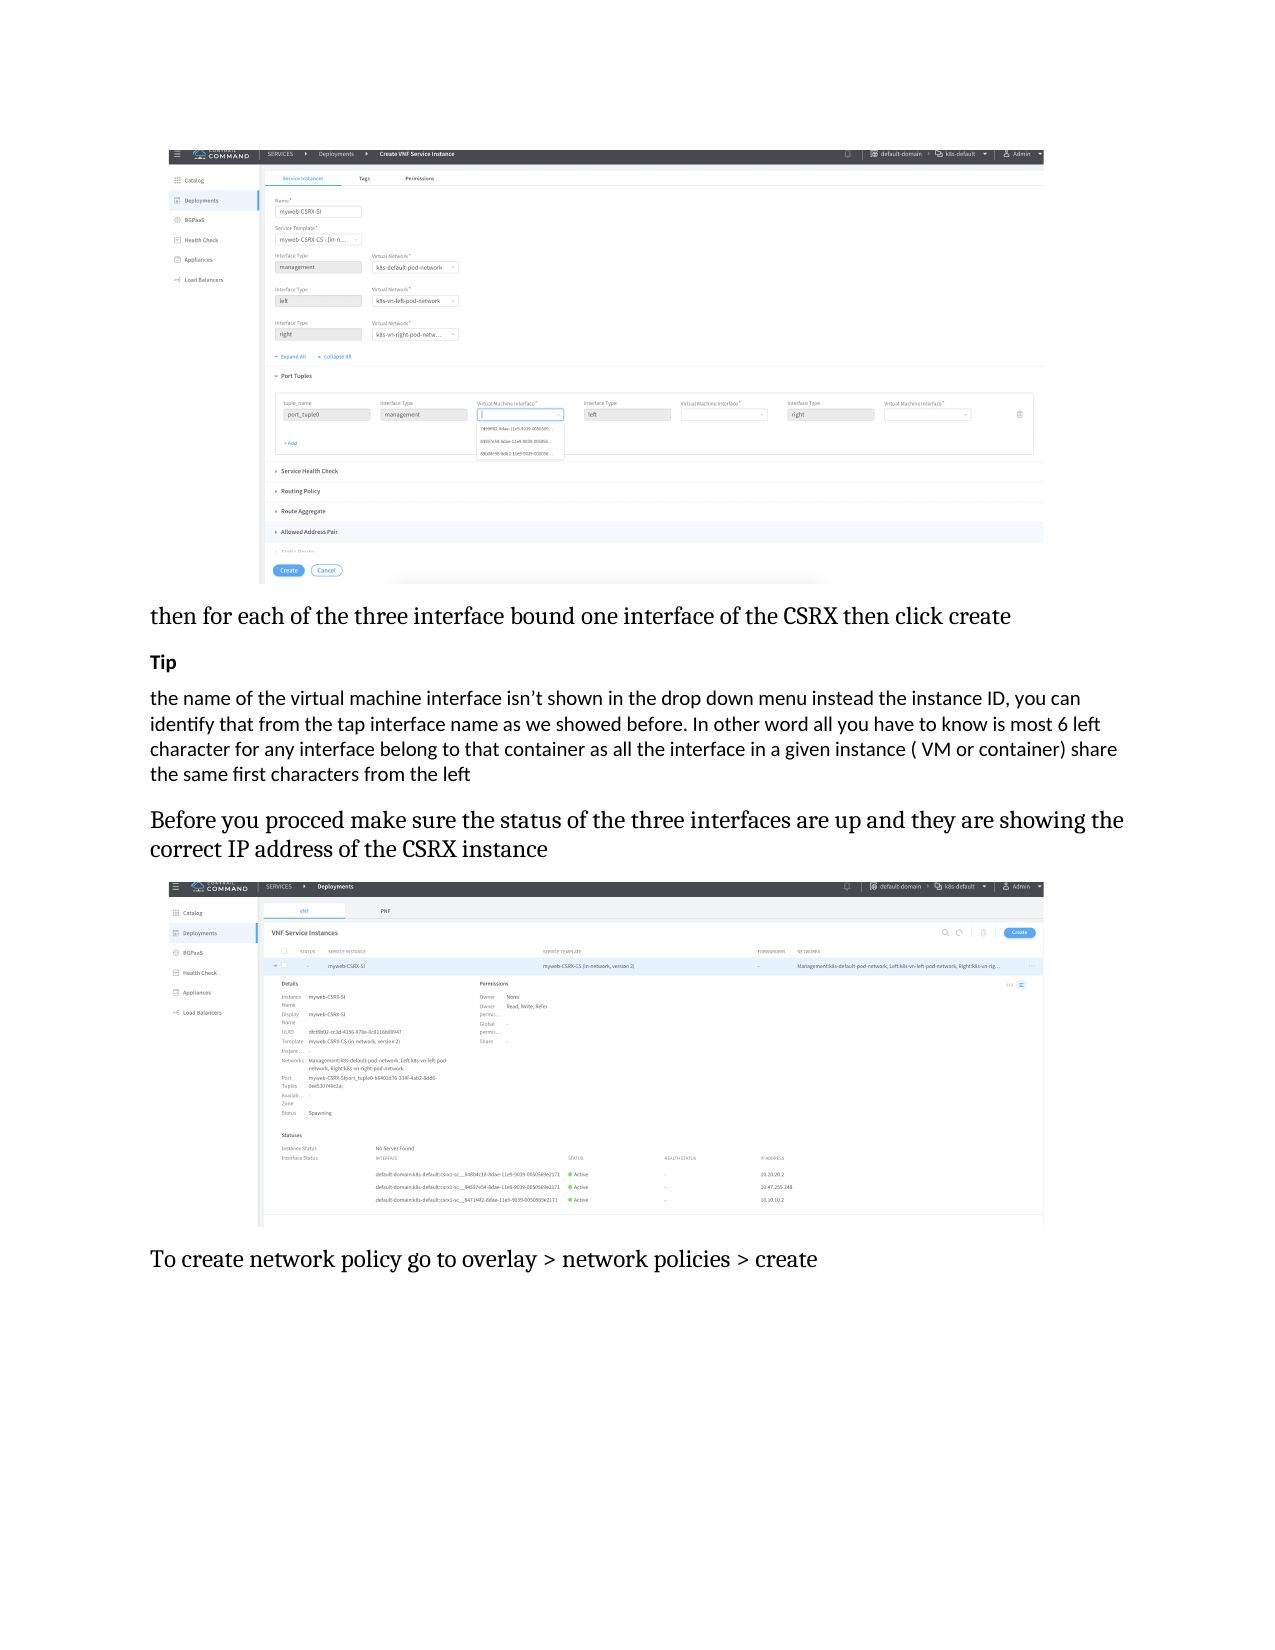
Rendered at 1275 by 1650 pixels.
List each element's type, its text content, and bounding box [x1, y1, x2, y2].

picture [168, 882, 1044, 1227]
text Tip [150, 649, 1125, 675]
text To create network policy go to overlay > network policies > create [150, 1245, 1125, 1274]
text the name of the virtual machine interface isn’t shown in the drop down menu instead the instance ID, you can identify that from the tap interface name as we showed before. In other word all you have to know is most 6 left character for any interface belong to that container as all the interface in a given instance ( VM or container) share the same first characters from the left [150, 685, 1125, 787]
picture [168, 150, 1044, 584]
text Before you procced make sure the status of the three interfaces are up and they are showing the correct IP address of the CSRX instance [150, 806, 1125, 863]
text then for each of the three interface bound one interface of the CSRX then click create [150, 602, 1125, 631]
